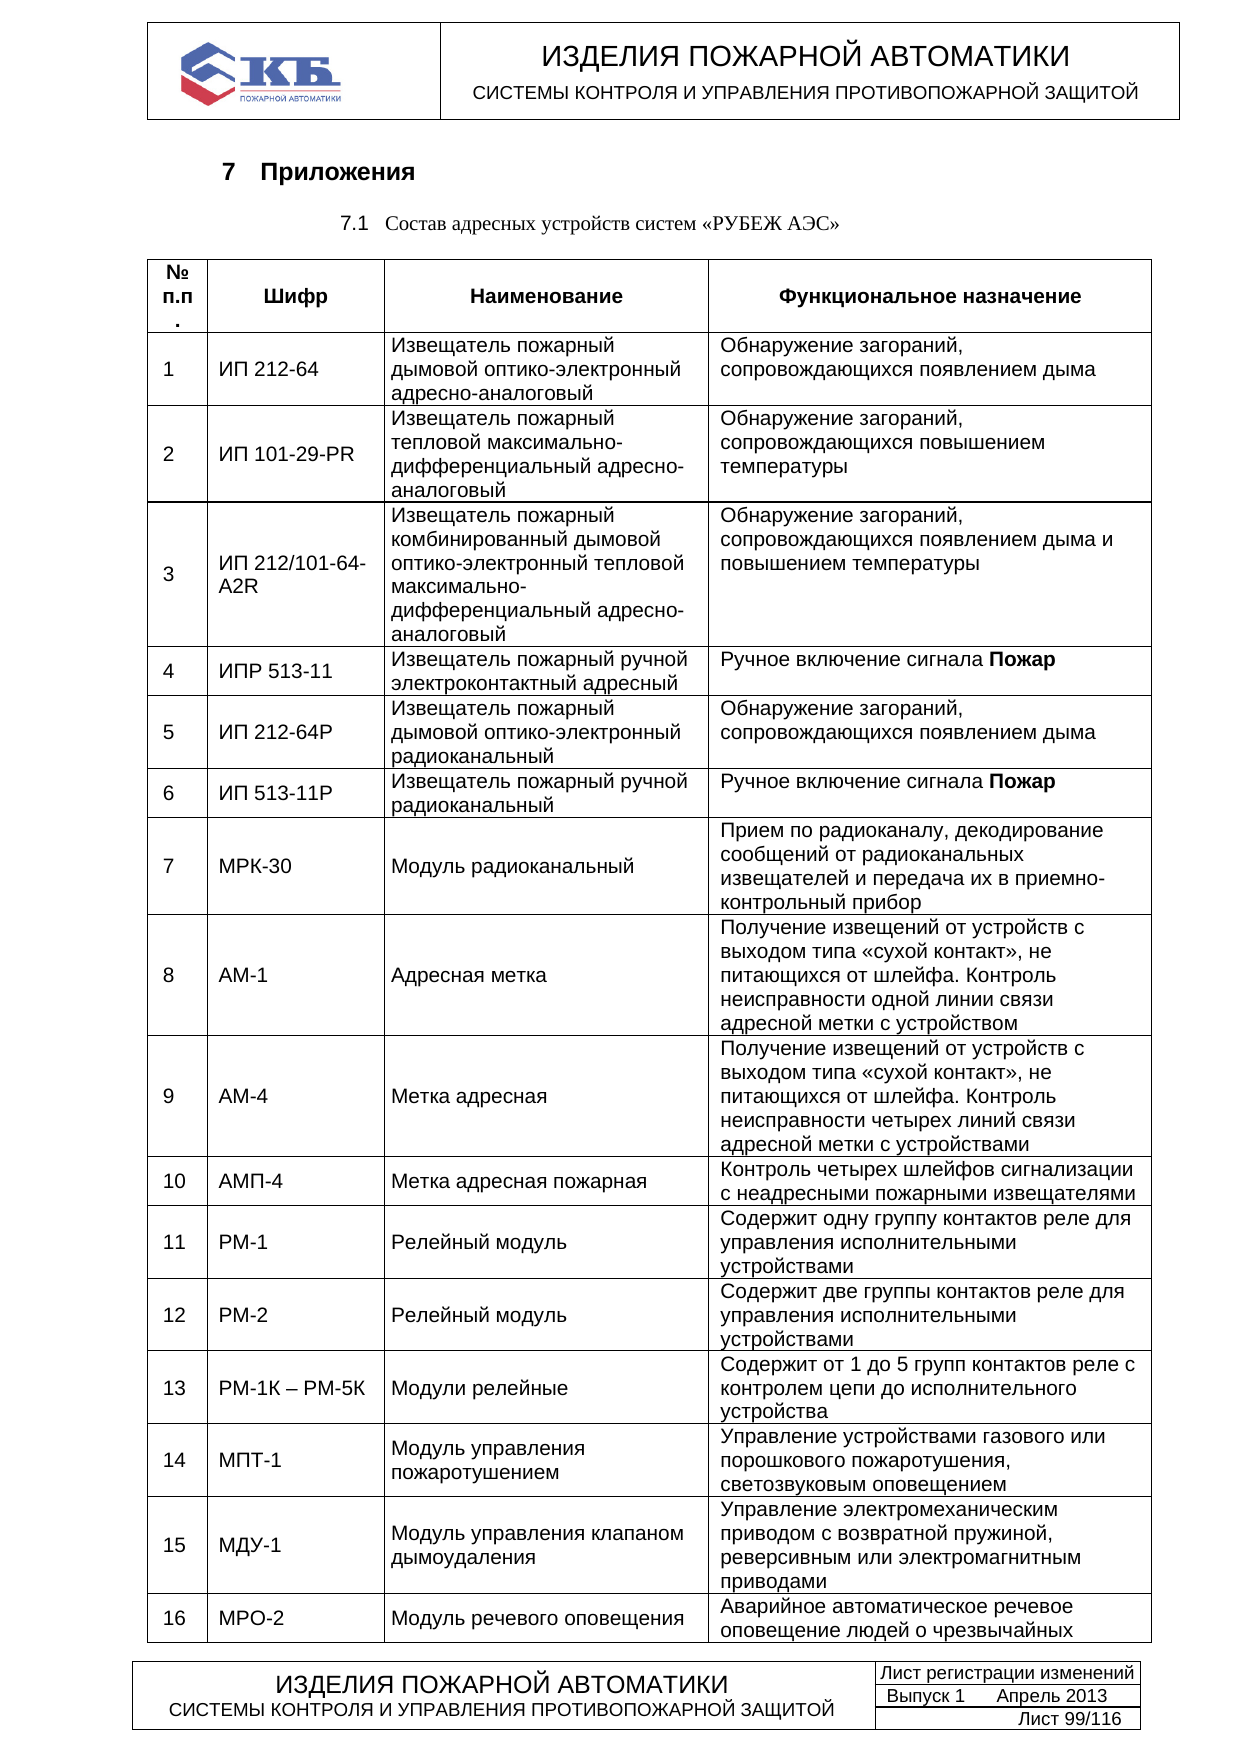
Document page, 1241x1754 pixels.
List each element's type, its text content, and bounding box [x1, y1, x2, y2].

table_cell Прием по радиоканалу, декодирование сообщений от радиоканальных извещателей и передача их в приемно-контрольный прибор [709, 818, 1151, 914]
table_cell Ручное включение сигнала Пожар [709, 647, 1151, 695]
table_cell ИП 212-64Р [208, 696, 384, 768]
table_cell Модуль радиоканальный [385, 818, 708, 914]
table_cell [148, 1351, 207, 1423]
table_cell [148, 915, 207, 1035]
table_cell Управление электромеханическим приводом с возвратной пружиной, реверсивным или электромагнитным приводами [709, 1497, 1151, 1593]
table_cell [148, 333, 207, 404]
table_cell ИПР 513-11 [208, 647, 384, 695]
table_cell [148, 1036, 207, 1156]
table_cell [148, 1157, 207, 1204]
table_cell Метка адресная [385, 1036, 708, 1156]
table_cell Извещатель пожарный ручной электроконтактный адресный [385, 647, 708, 695]
table_cell АМП-4 [208, 1157, 384, 1204]
table_cell Аварийное автоматическое речевое оповещение людей о чрезвычайных ситуациях [709, 1594, 1151, 1642]
table_cell Управление устройствами газового или порошкового пожаротушения, светозвуковым оповещением [709, 1424, 1151, 1496]
table_cell [148, 647, 207, 695]
table_cell [148, 503, 207, 646]
picture [177, 34, 354, 115]
table_cell МРО-2 [208, 1594, 384, 1642]
table_cell Извещатель пожарный тепловой максимально-дифференциальный адресно-аналоговый [385, 406, 708, 501]
table_cell РМ-2 [208, 1279, 384, 1350]
subtitle Приложения [148, 157, 1122, 186]
table_cell ИП 101-29-РR [208, 406, 384, 501]
table_cell Ручное включение сигнала Пожар [709, 769, 1151, 817]
table_cell [148, 769, 207, 817]
table_cell Модуль речевого оповещения [385, 1594, 708, 1642]
table_cell [148, 818, 207, 914]
table_cell РМ-1 [208, 1206, 384, 1277]
table_cell [148, 1594, 207, 1642]
table_cell Содержит одну группу контактов реле для управления исполнительными устройствами [709, 1206, 1151, 1277]
table_cell [148, 1497, 207, 1593]
table_cell Обнаружение загораний, сопровождающихся появлением дыма [709, 696, 1151, 768]
table_cell Извещатель пожарный дымовой оптико-электронный радиоканальный [385, 696, 708, 768]
table_cell Получение извещений от устройств с выходом типа «сухой контакт», не питающихся от шлейфа. Контроль неисправности одной линии связи адресной метки с устройством [709, 915, 1151, 1035]
table_cell Метка адресная пожарная [385, 1157, 708, 1204]
table_cell МПТ-1 [208, 1424, 384, 1496]
table_header № п.п. [148, 260, 207, 332]
table_header Наименование [385, 260, 708, 332]
table_cell Извещатель пожарный дымовой оптико-электронный адресно-аналоговый [385, 333, 708, 404]
table_cell ИП 212/101-64-А2R [208, 503, 384, 646]
table_cell РМ-1К – РМ-5К [208, 1351, 384, 1423]
table_header Функциональное назначение [709, 260, 1151, 332]
table_cell ИП 513-11Р [208, 769, 384, 817]
table_cell Контроль четырех шлейфов сигнализации с неадресными пожарными извещателями [709, 1157, 1151, 1204]
table_cell Релейный модуль [385, 1279, 708, 1350]
list Состав адресных устройств систем «РУБЕЖ АЭС» [340, 211, 1122, 235]
table_cell АМ-1 [208, 915, 384, 1035]
table_cell Модуль управления клапаном дымоудаления [385, 1497, 708, 1593]
table_cell АМ-4 [208, 1036, 384, 1156]
table_cell МДУ-1 [208, 1497, 384, 1593]
table_cell Релейный модуль [385, 1206, 708, 1277]
table_cell Содержит от 1 до 5 групп контактов реле с контролем цепи до исполнительного устройства [709, 1351, 1151, 1423]
table_cell [148, 696, 207, 768]
table_cell Обнаружение загораний, сопровождающихся появлением дыма [709, 333, 1151, 404]
table_cell Содержит две группы контактов реле для управления исполнительными устройствами [709, 1279, 1151, 1350]
table_cell [148, 1279, 207, 1350]
table_cell Обнаружение загораний, сопровождающихся появлением дыма и повышением температуры [709, 503, 1151, 646]
table_cell ИП 212-64 [208, 333, 384, 404]
table_cell Модули релейные [385, 1351, 708, 1423]
table_cell Обнаружение загораний, сопровождающихся повышением температуры [709, 406, 1151, 501]
table_cell Извещатель пожарный комбинированный дымовой оптико-электронный тепловой максимально-дифференциальный адресно-аналоговый [385, 503, 708, 646]
table_cell [148, 1206, 207, 1277]
table_header Шифр [208, 260, 384, 332]
table_cell МРК-30 [208, 818, 384, 914]
table_cell [148, 406, 207, 501]
table_cell Адресная метка [385, 915, 708, 1035]
table_cell [148, 1424, 207, 1496]
table_cell Извещатель пожарный ручной радиоканальный [385, 769, 708, 817]
table_cell Получение извещений от устройств с выходом типа «сухой контакт», не питающихся от шлейфа. Контроль неисправности четырех линий связи адресной метки с устройствами [709, 1036, 1151, 1156]
table_cell Модуль управления пожаротушением [385, 1424, 708, 1496]
